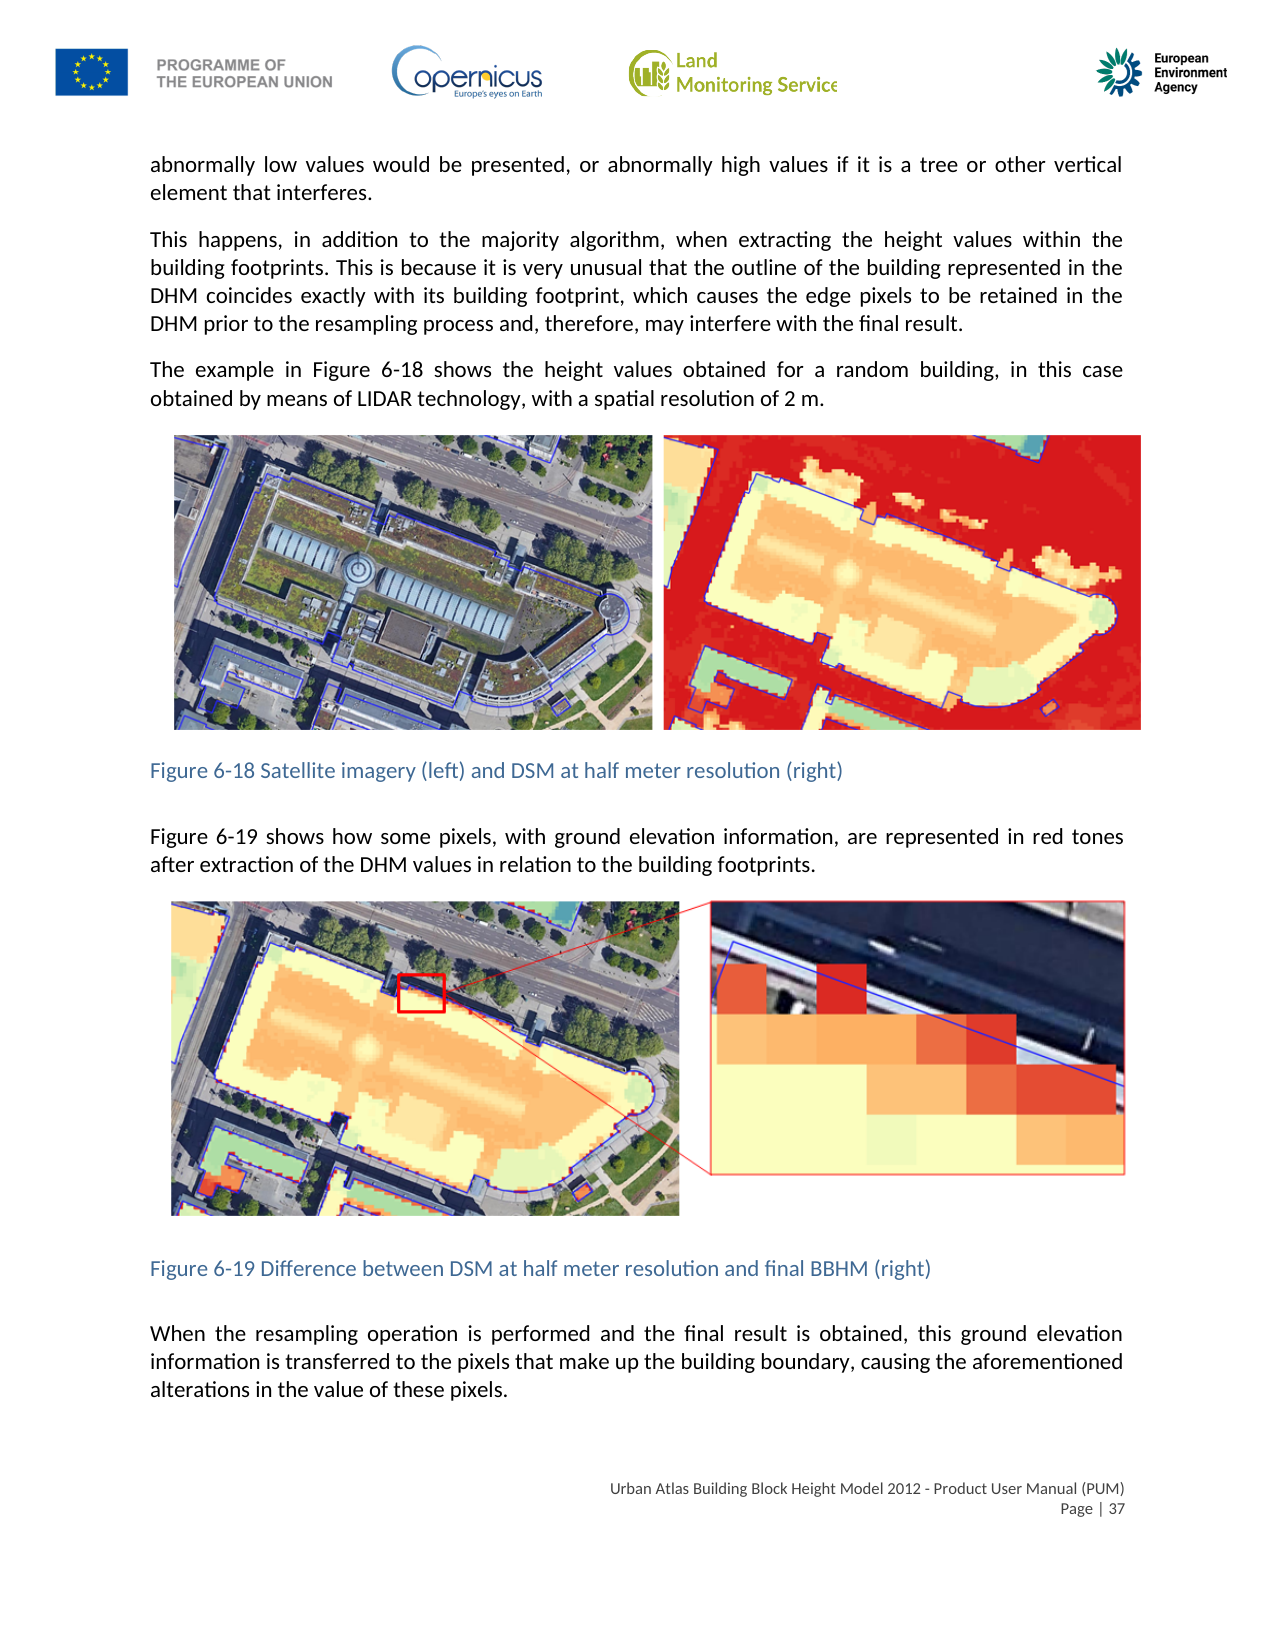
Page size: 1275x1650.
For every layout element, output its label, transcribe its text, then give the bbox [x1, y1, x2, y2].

picture [29, 21, 351, 124]
text When the resampling operation is performed and the final result is obtained, this ground elevation information is transferred to the pixels that make up the building boundary, causing the aforementioned alterations in the value of these pixels. [150, 1319, 1125, 1403]
picture [168, 896, 1144, 1229]
text Figure 6‑19 shows how some pixels, with ground elevation information, are represented in red tones after extraction of the DHM values in relation to the building footprints. [150, 822, 1125, 878]
picture [168, 430, 1144, 732]
text Figure 6‑19 Difference between DSM at half meter resolution and final BBHM (right) [150, 1254, 1125, 1282]
text This happens, in addition to the majority algorithm, when extracting the height values within the building footprints. This is because it is very unusual that the outline of the building represented in the DHM coincides exactly with its building footprint, which causes the edge pixels to be retained in the DHM prior to the resampling process and, therefore, may interfere with the final result. [150, 225, 1125, 337]
picture [1094, 46, 1228, 97]
text The example in Figure 6‑18 shows the height values obtained for a random building, in this case obtained by means of LIDAR technology, with a spatial resolution of 2 m. [150, 356, 1125, 412]
picture [628, 50, 837, 97]
picture [371, 15, 560, 130]
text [150, 150, 1125, 206]
text Figure 6‑18 Satellite imagery (left) and DSM at half meter resolution (right) [150, 756, 1125, 784]
